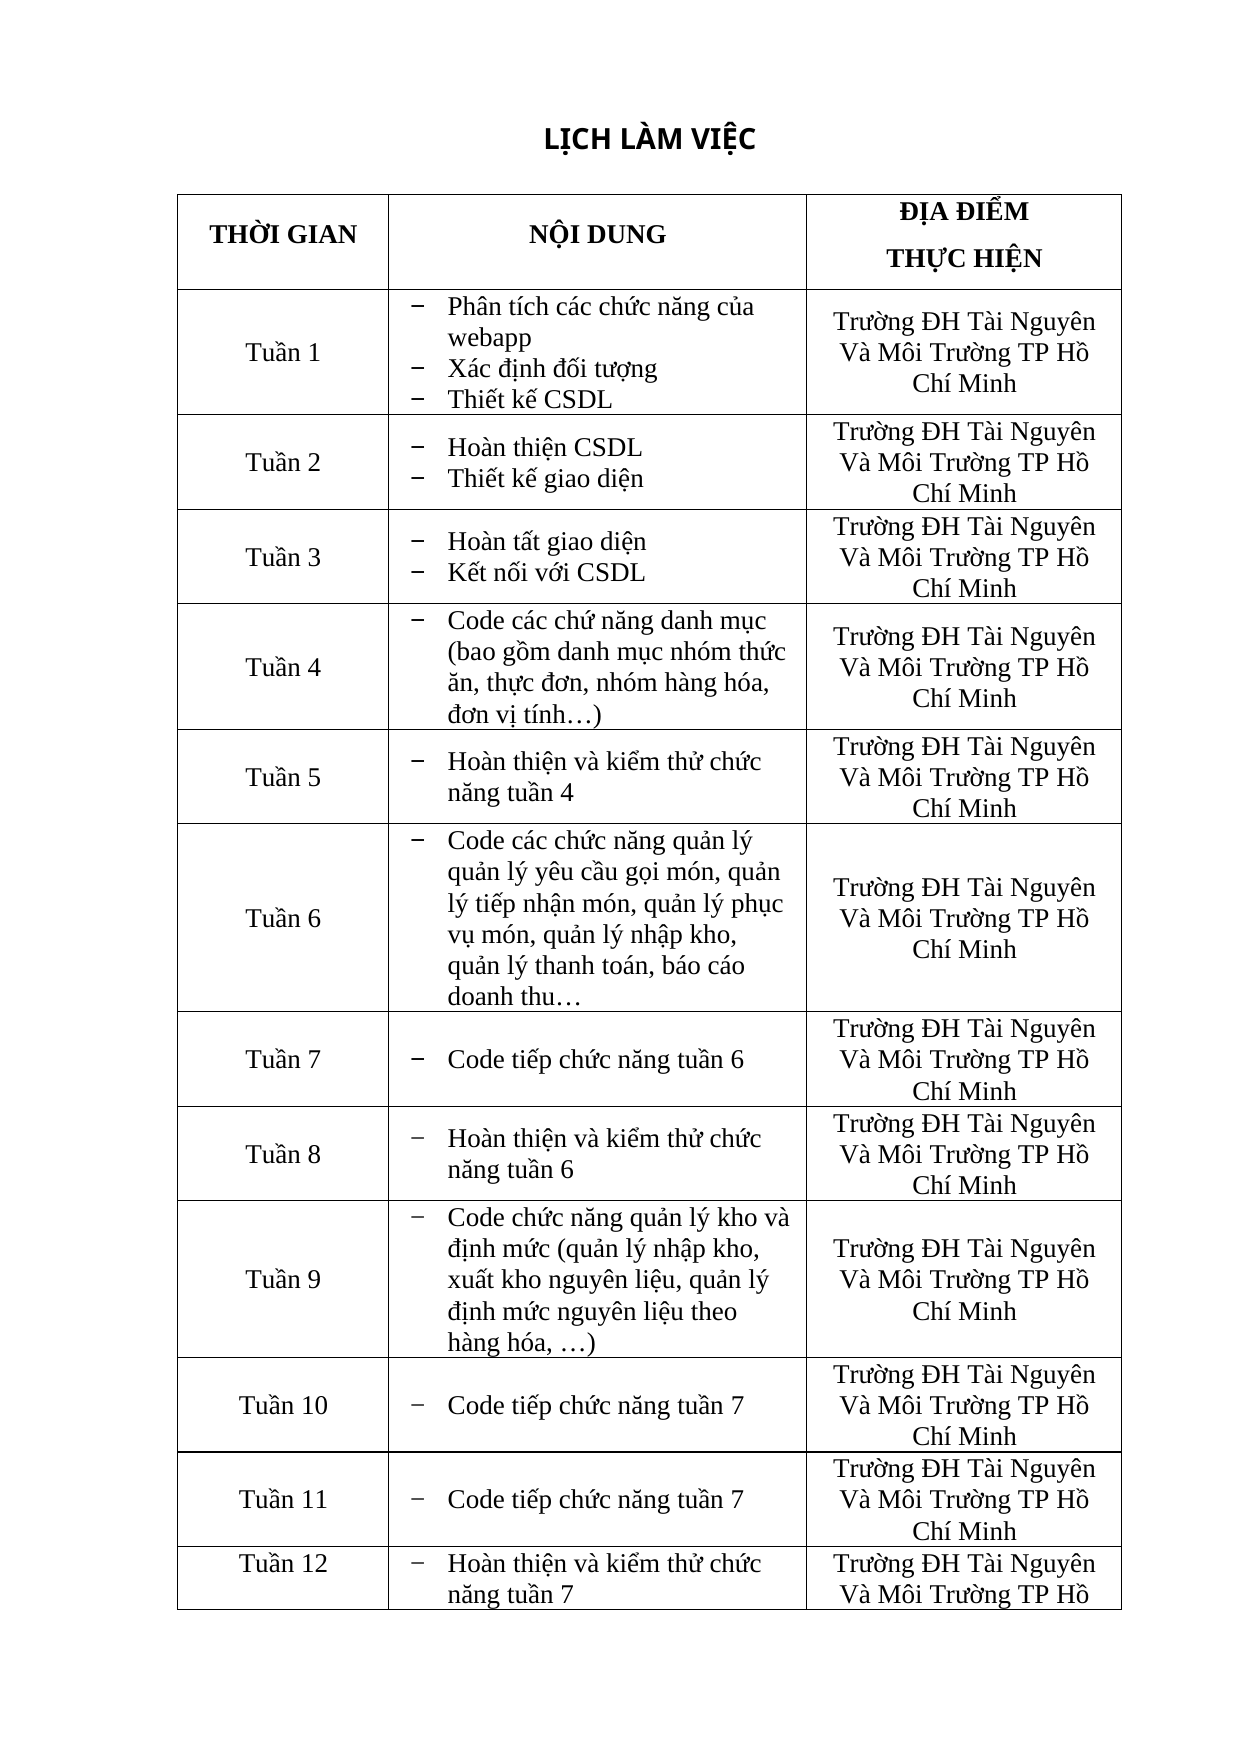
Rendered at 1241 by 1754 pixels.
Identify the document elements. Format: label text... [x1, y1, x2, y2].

table_cell Tuần 11 [178, 1453, 388, 1546]
table_cell Tuần 7 [178, 1012, 388, 1106]
table_cell Code các chứ năng danh mục (bao gồm danh mục nhóm thức ăn, thực đơn, nhóm hàng hóa, đơn vị tính…) [389, 604, 806, 729]
table_cell Trường ĐH Tài Nguyên Và Môi Trường TP Hồ Chí Minh [807, 415, 1121, 509]
table_cell Tuần 10 [178, 1358, 388, 1451]
table_cell Code tiếp chức năng tuần 7 [389, 1358, 806, 1451]
table_cell Trường ĐH Tài Nguyên Và Môi Trường TP Hồ Chí Minh [807, 510, 1121, 603]
table_cell Trường ĐH Tài Nguyên Và Môi Trường TP Hồ Chí Minh [807, 290, 1121, 414]
table_cell Tuần 4 [178, 604, 388, 729]
table_header ĐỊA ĐIỂM THỰC HIỆN [807, 195, 1121, 289]
table_cell Trường ĐH Tài Nguyên Và Môi Trường TP Hồ Chí Minh [807, 824, 1121, 1011]
text LỊCH LÀM VIỆC [177, 118, 1122, 158]
table_cell Code các chức năng quản lý quản lý yêu cầu gọi món, quản lý tiếp nhận món, quản lý phục vụ món, quản lý nhập kho, quản lý thanh toán, báo cáo doanh thu… [389, 824, 806, 1011]
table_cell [807, 1453, 1121, 1546]
table_cell Hoàn tất giao diện Kết nối với CSDL [389, 510, 806, 603]
table_cell Tuần 9 [178, 1201, 388, 1357]
table_cell Trường ĐH Tài Nguyên Và Môi Trường TP Hồ Chí Minh [807, 1107, 1121, 1200]
table_cell Tuần 8 [178, 1107, 388, 1200]
table_cell Code tiếp chức năng tuần 6 [389, 1012, 806, 1106]
table_cell Tuần 2 [178, 415, 388, 509]
table_cell Trường ĐH Tài Nguyên Và Môi Trường TP Hồ Chí Minh [807, 604, 1121, 729]
table_cell Trường ĐH Tài Nguyên Và Môi Trường TP Hồ Chí Minh [807, 1358, 1121, 1451]
table_cell Tuần 1 [178, 290, 388, 414]
table_cell Hoàn thiện CSDL Thiết kế giao diện [389, 415, 806, 509]
table_cell Hoàn thiện và kiểm thử chức năng tuần 6 [389, 1107, 806, 1200]
table_header NỘI DUNG [389, 195, 806, 289]
table_cell Phân tích các chức năng của webapp Xác định đối tượng Thiết kế CSDL [389, 290, 806, 414]
table_cell Trường ĐH Tài Nguyên Và Môi Trường TP Hồ Chí Minh [807, 1012, 1121, 1106]
table_cell Tuần 5 [178, 730, 388, 823]
table_cell Tuần 6 [178, 824, 388, 1011]
table_cell Tuần 3 [178, 510, 388, 603]
table_header THỜI GIAN [178, 195, 388, 289]
table_cell Tuần 12 [178, 1547, 388, 1609]
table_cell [807, 1547, 1121, 1609]
table_cell Trường ĐH Tài Nguyên Và Môi Trường TP Hồ Chí Minh [807, 730, 1121, 823]
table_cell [389, 1547, 806, 1609]
table_cell Code tiếp chức năng tuần 7 [389, 1453, 806, 1546]
table_cell Hoàn thiện và kiểm thử chức năng tuần 4 [389, 730, 806, 823]
table_cell Code chức năng quản lý kho và định mức (quản lý nhập kho, xuất kho nguyên liệu, quản lý định mức nguyên liệu theo hàng hóa, …) [389, 1201, 806, 1357]
table_cell Trường ĐH Tài Nguyên Và Môi Trường TP Hồ Chí Minh [807, 1201, 1121, 1357]
